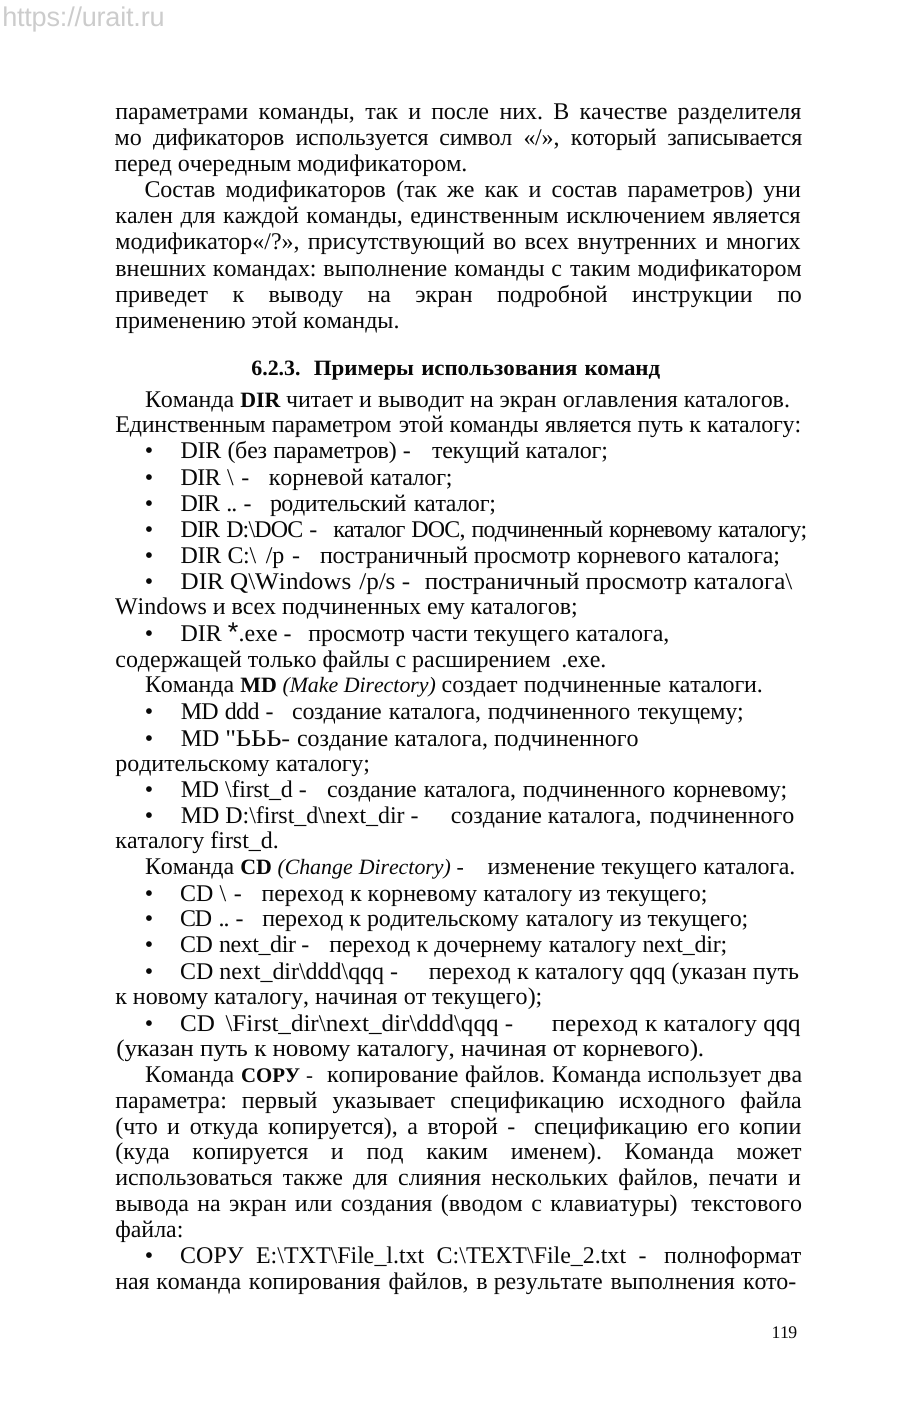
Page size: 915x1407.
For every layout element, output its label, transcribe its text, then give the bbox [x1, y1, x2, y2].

list MD \first_d - создание каталога, подчиненного корневому; [144, 777, 817, 802]
list DIR D:\DOC - каталог DOC, подчиненный корневому каталогу; [144, 516, 817, 542]
text Команда DIR читает и выводит на экран оглавления каталогов. Единственным параметром этой команды является путь к каталогу: [115, 387, 817, 438]
text Команда MD (Make Directory) создает подчиненные каталоги. [145, 673, 817, 698]
list Примеры использования команд [251, 355, 817, 381]
list DIR *.ехе - просмотр части текущего каталога, содержащей только файлы с расширением .ехе. [115, 621, 800, 673]
list MD "ЬЬЬ- создание каталога, подчиненного родительскому каталогу; [115, 726, 800, 777]
text Команда CD (Change Directory) - изменение текущего каталога. [145, 854, 817, 880]
text Состав модификаторов (так же как и состав параметров) уни­ кален для каждой команды, единственным исключением является модификатор«/?», присутствующий во всех внутренних и многих внешних командах: выполнение команды с таким модификатором приведет к выводу на экран подробной инструкции по применению этой команды. [115, 176, 802, 334]
list DIR \ - корневой каталог; [144, 464, 817, 490]
text 119 [8, 1322, 797, 1342]
list CD next_dir\ddd\qqq - переход к каталогу qqq (указан путь к новому каталогу, начиная от текущего); [115, 959, 801, 1010]
list СОРУ E:\TXT\File_l.txt C:\TEXТ\File_2.txt - полноформат­ ная команда копирования файлов, в результате выполнения кото- [115, 1244, 801, 1294]
list CD .. - переход к родительскому каталогу из текущего; [144, 906, 817, 932]
list CD \ - переход к корневому каталогу из текущего; [144, 880, 817, 906]
list DIR (без параметров) - текущий каталог; [144, 438, 817, 464]
list MD ddd - создание каталога, подчиненного текущему; [144, 698, 817, 725]
list DIR С:\ /р - постраничный просмотр корневого каталога; [144, 542, 817, 568]
list DIR .. - родительский каталог; [144, 490, 817, 516]
list CD \First_dir\next_dir\ddd\qqq - переход к каталогу qqq (указан путь к новому каталогу, начиная от корневого). [116, 1011, 802, 1062]
text параметрами команды, так и после них. В качестве разделителя мо­ дификаторов используется символ «/», который записывается перед очередным модификатором. [114, 99, 802, 176]
list CD next_dir - переход к дочернему каталогу next_dir; [144, 932, 817, 958]
text Команда СОРУ - копирование файлов. Команда использует два параметра: первый указывает спецификацию исходного файла (что и откуда копируется), а второй - спецификацию его копии (куда копируется и под каким именем). Команда может использоваться также для слияния нескольких файлов, печати и вывода на экран или создания (вводом с клавиатуры) текстового файла: [115, 1062, 802, 1242]
list DIR Q\Windows /p/s - постраничный просмотр каталога\ Windows и всех подчиненных ему каталогов; [115, 569, 799, 620]
list MD D:\first_d\next_dir - создание каталога, подчиненного каталогу first_d. [115, 803, 799, 854]
